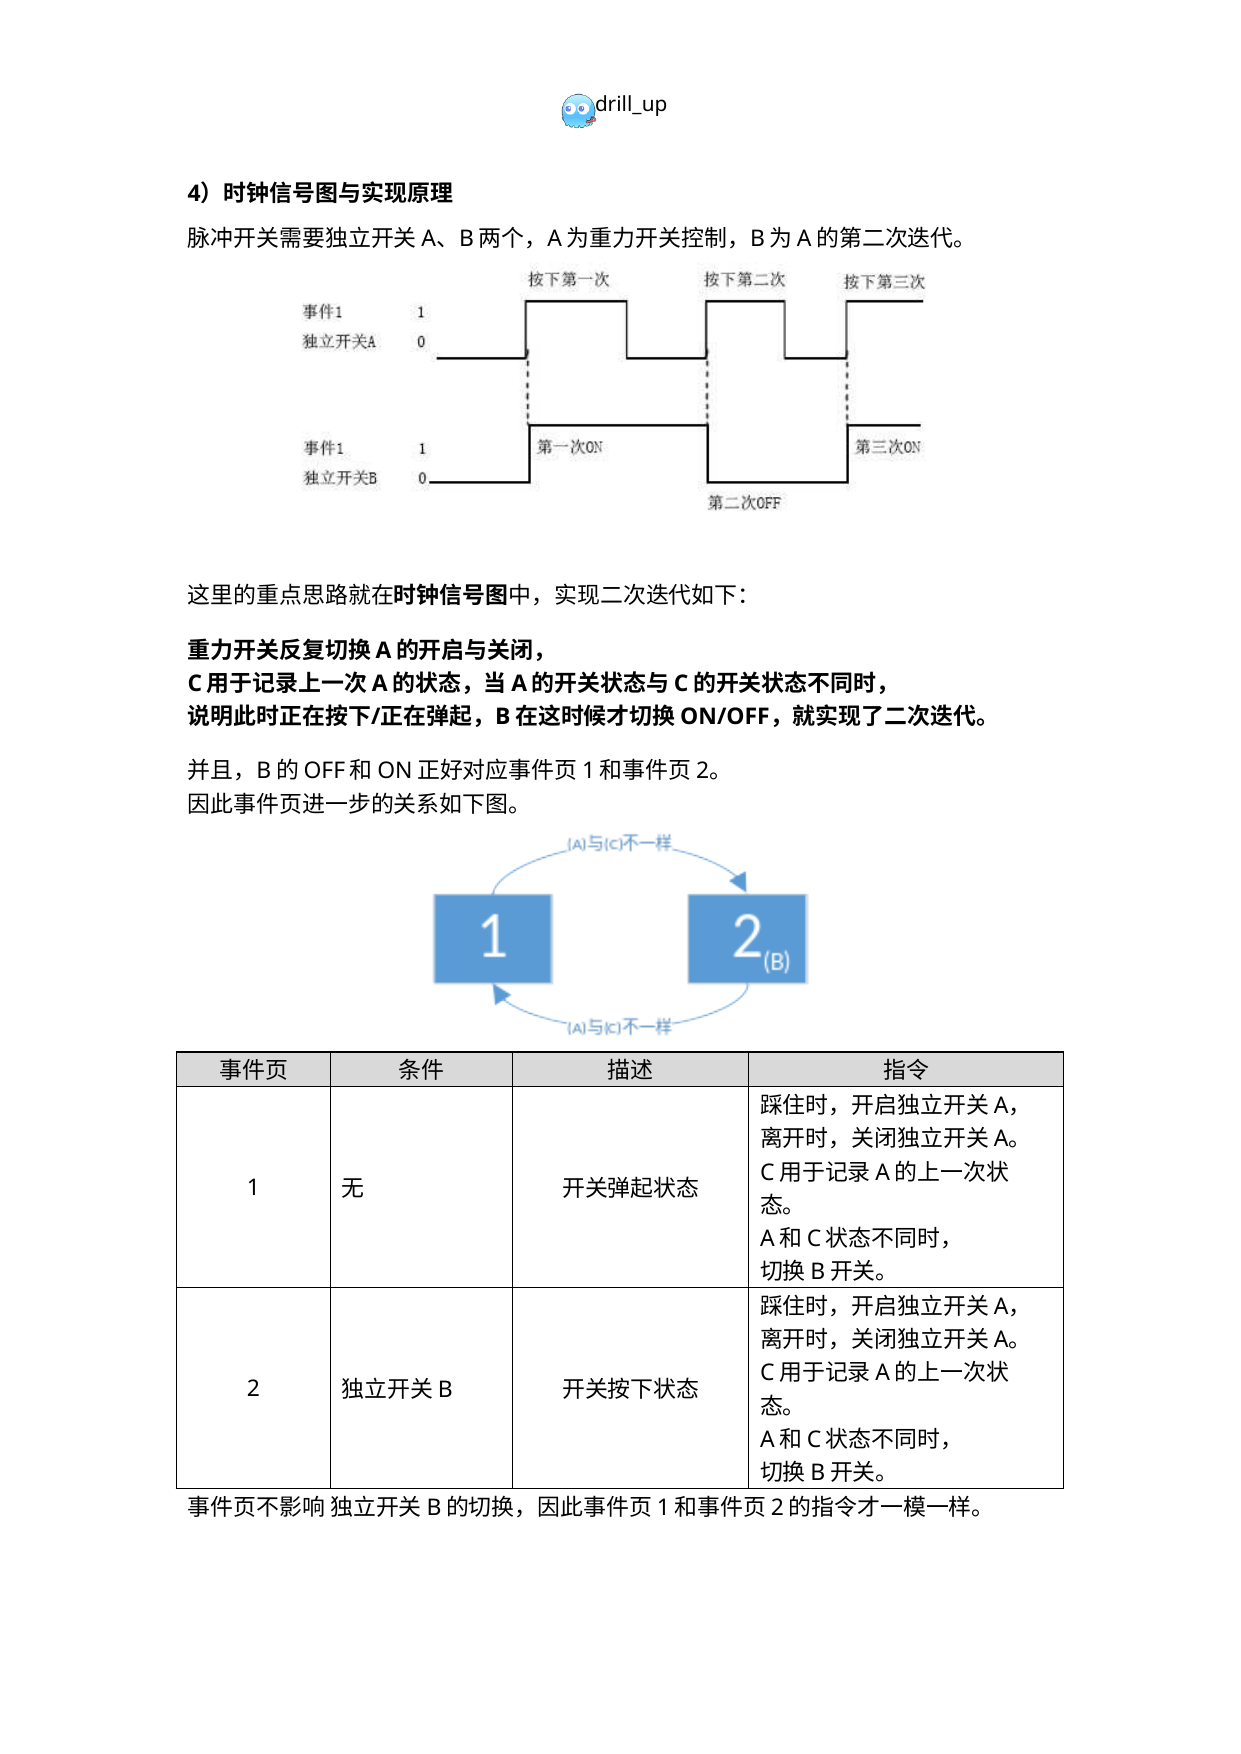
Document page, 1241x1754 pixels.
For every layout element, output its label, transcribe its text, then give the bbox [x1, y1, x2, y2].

table_header 事件页 [177, 1053, 330, 1086]
text 因此事件页进一步的关系如下图。 [187, 786, 1053, 819]
table_cell 踩住时，开启独立开关A， 离开时，关闭独立开关A。 C用于记录A的上一次状态。 A和C状态不同时， 切换B开关。 [749, 1288, 1063, 1487]
text C用于记录上一次A的状态，当A的开关状态与C的开关状态不同时， [187, 665, 1053, 698]
picture [556, 88, 597, 130]
table_cell 独立开关B [331, 1288, 512, 1487]
table_cell 开关弹起状态 [513, 1087, 748, 1287]
table_cell 开关按下状态 [513, 1288, 748, 1487]
table_cell 踩住时，开启独立开关A， 离开时，关闭独立开关A。 C用于记录A的上一次状态。 A和C状态不同时， 切换B开关。 [749, 1087, 1063, 1287]
picture [292, 253, 948, 578]
subtitle 4）时钟信号图与实现原理 [187, 174, 1053, 208]
text 并且，B的OFF和ON正好对应事件页1和事件页2。 [187, 752, 1053, 786]
text 这里的重点思路就在时钟信号图中，实现二次迭代如下： [187, 577, 1053, 611]
text 事件页不影响 独立开关B的切换，因此事件页1和事件页2的指令才一模一样。 [187, 1489, 1053, 1522]
table_cell 1 [177, 1087, 330, 1287]
text 说明此时正在按下/正在弹起，B在这时候才切换ON/OFF，就实现了二次迭代。 [187, 698, 1053, 731]
table_cell 2 [177, 1288, 330, 1487]
table_header 描述 [513, 1053, 748, 1086]
text 脉冲开关需要独立开关A、B两个，A为重力开关控制，B为A的第二次迭代。 [187, 220, 1053, 254]
table_header 条件 [331, 1053, 512, 1086]
text 重力开关反复切换A的开启与关闭， [187, 631, 1053, 665]
table_cell 无 [331, 1087, 512, 1287]
table_header 指令 [749, 1053, 1063, 1086]
